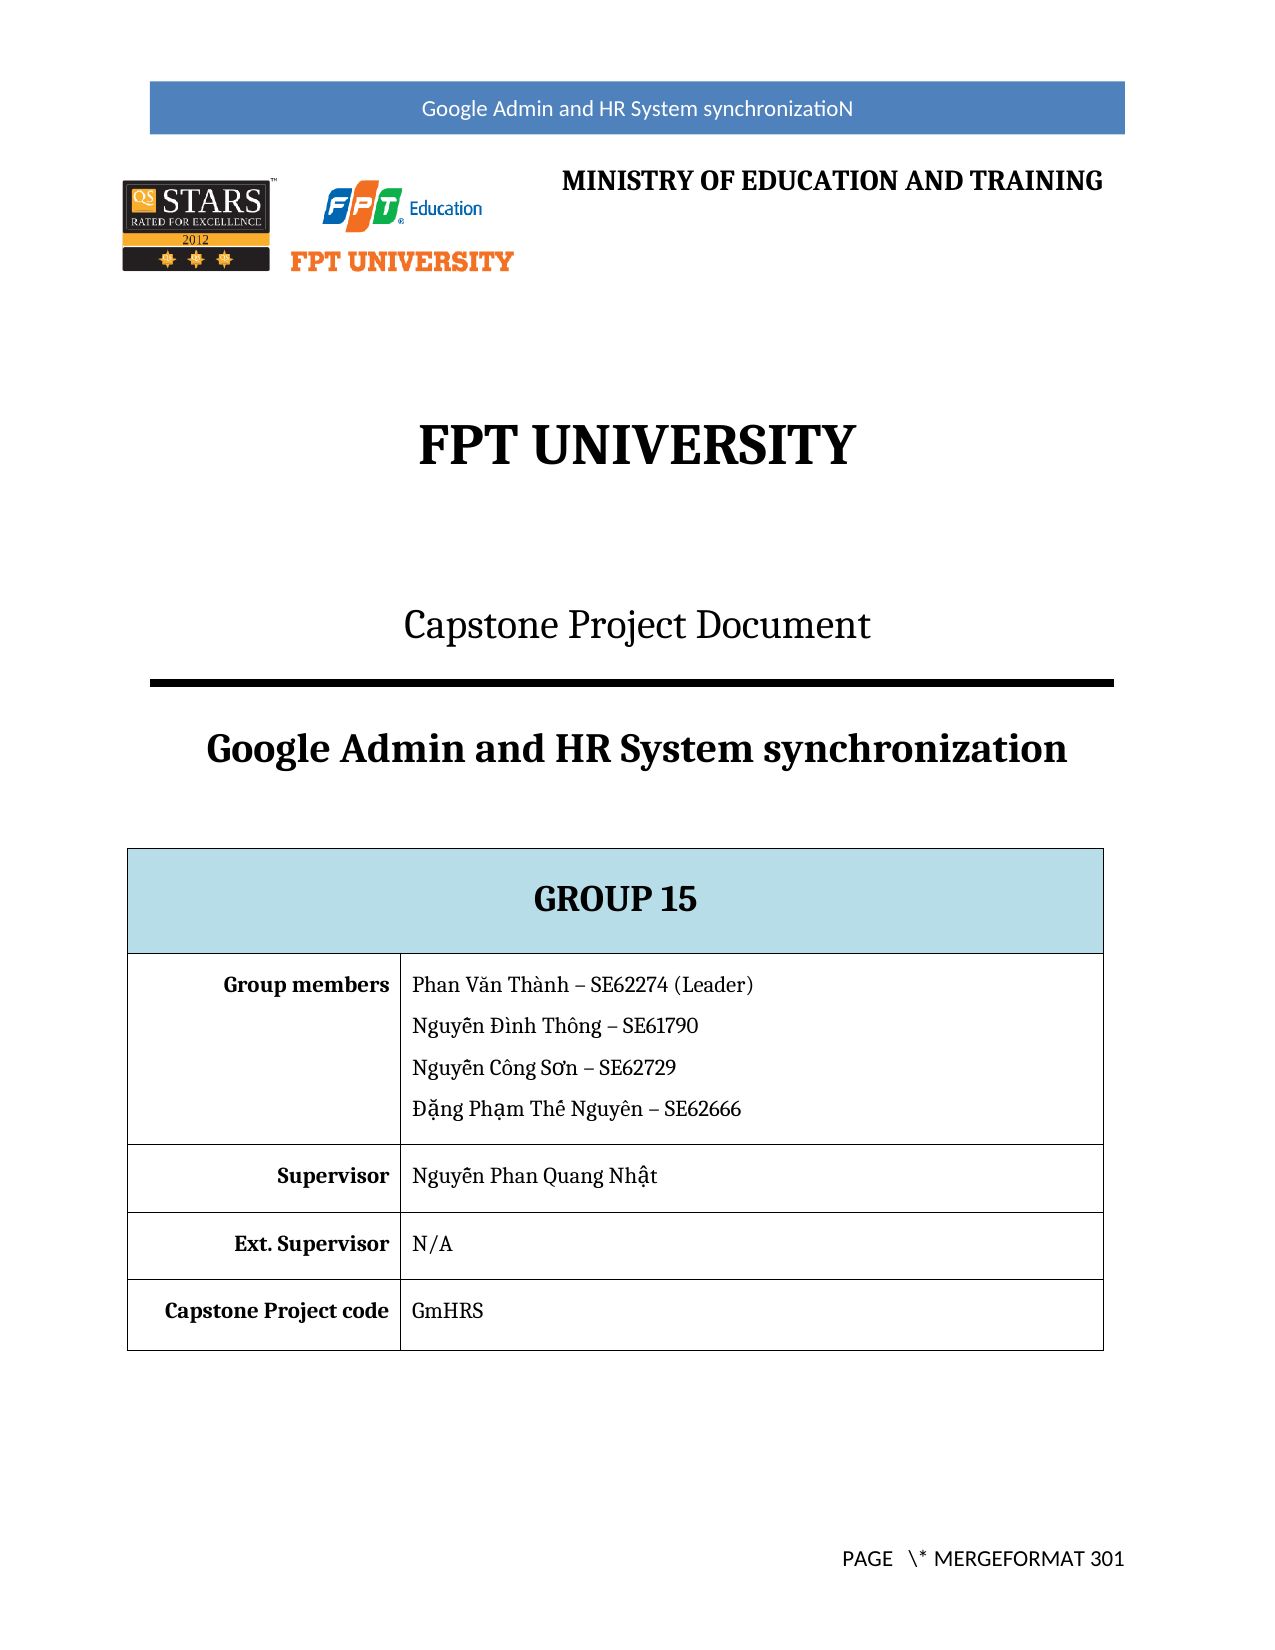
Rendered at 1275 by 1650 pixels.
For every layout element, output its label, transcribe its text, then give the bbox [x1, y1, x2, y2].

table_header GROUP 15 [128, 849, 1103, 953]
table_cell Group members [128, 954, 400, 1144]
table_cell Capstone Project code [128, 1280, 400, 1350]
table_cell Ext. Supervisor [128, 1213, 400, 1279]
text Capstone Project Document [150, 588, 1125, 663]
text MINISTRY OF EDUCATION AND TRAINING [521, 162, 1125, 200]
picture [114, 162, 521, 287]
text Google Admin and HR System synchronization [150, 712, 1125, 787]
table_cell GmHRS [401, 1280, 1103, 1350]
text FPT UNIVERSITY [150, 408, 1125, 483]
table_cell N/A [401, 1213, 1103, 1279]
table_cell Phan Văn Thành – SE62274 (Leader) Nguyễn Đình Thông – SE61790 Nguyễn Công Sơn – SE62729 Đặng Phạm Thế Nguyên – SE62666 [401, 954, 1103, 1144]
table_cell Nguyễn Phan Quang Nhật [401, 1145, 1103, 1212]
table_cell Supervisor [128, 1145, 400, 1212]
